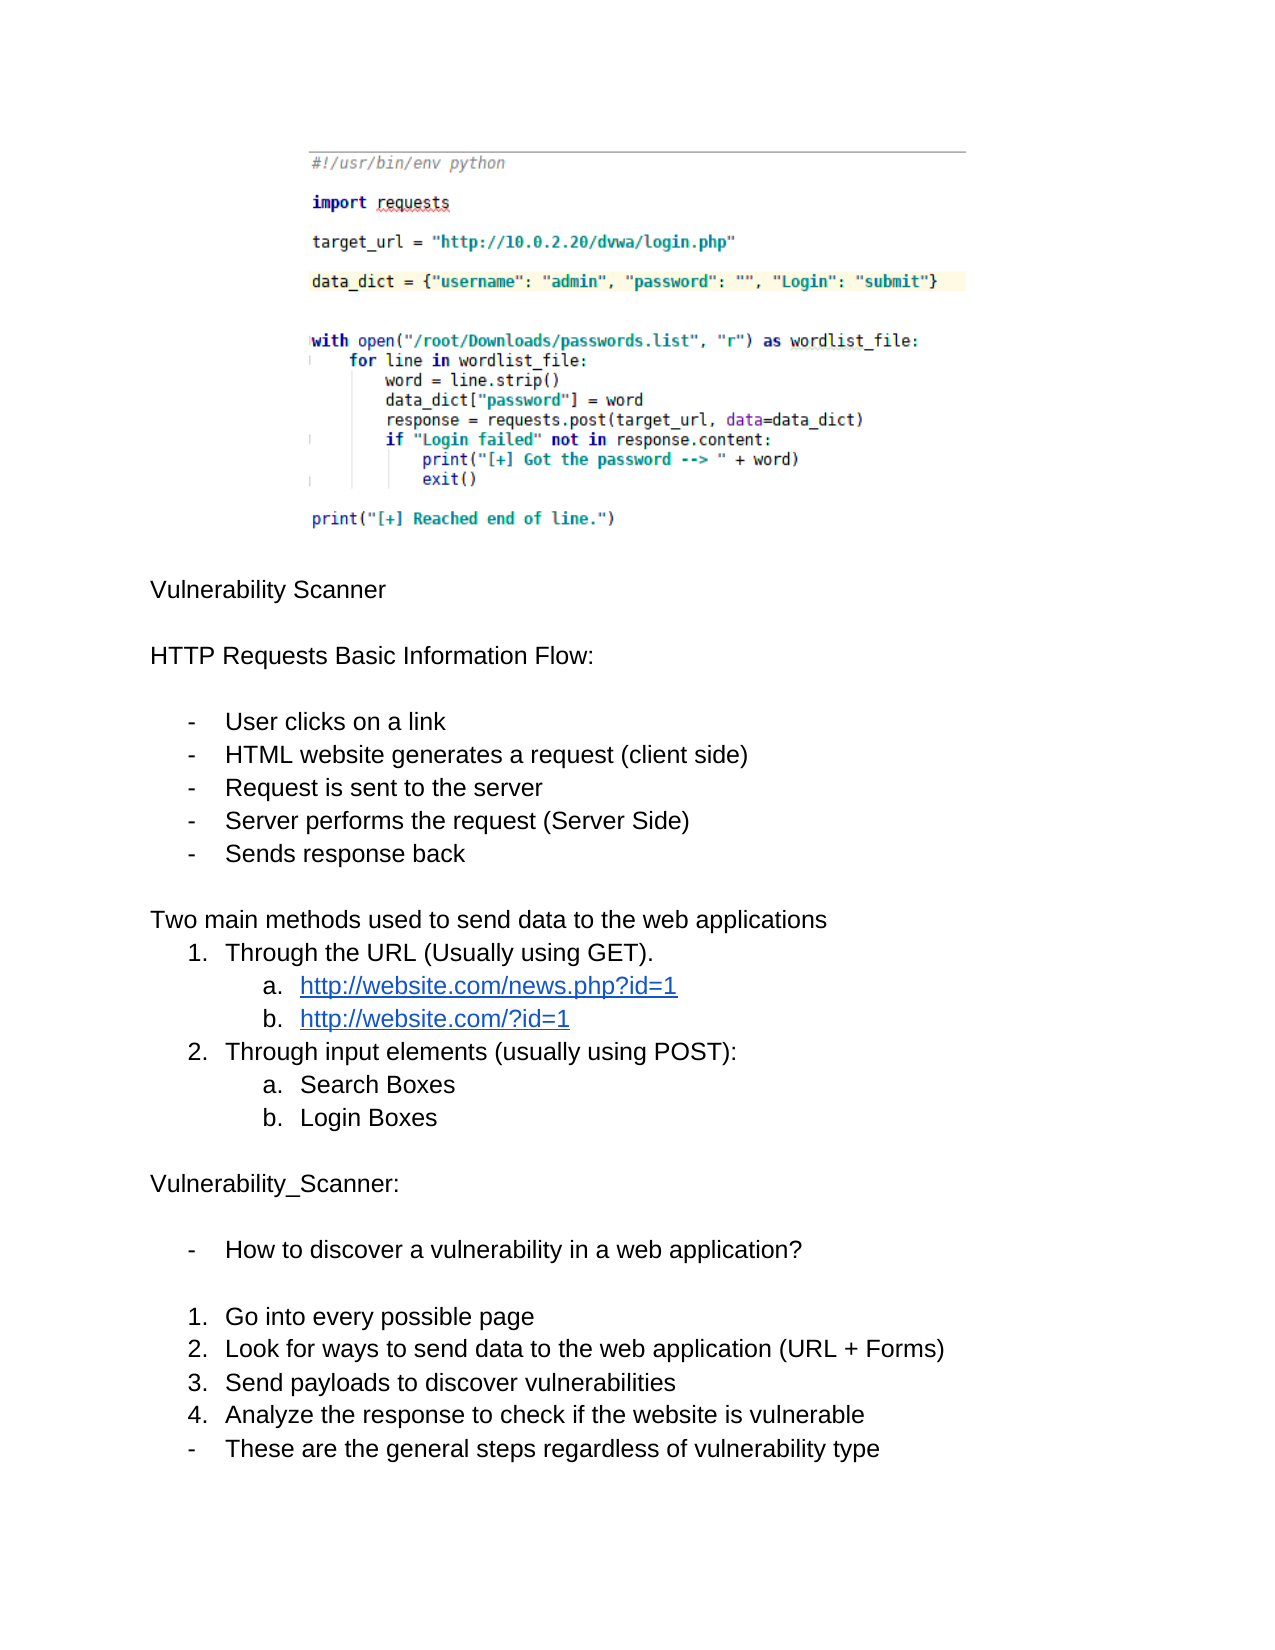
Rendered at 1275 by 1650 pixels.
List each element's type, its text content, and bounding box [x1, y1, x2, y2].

list Through the URL (Usually using GET). [187, 938, 1125, 967]
list Analyze the response to check if the website is vulnerable [187, 1401, 1125, 1429]
list http://website.com/news.php?id=1 [262, 971, 1125, 1000]
list Request is sent to the server [187, 773, 1125, 802]
text Two main methods used to send data to the web applications [150, 905, 1125, 934]
picture [308, 150, 967, 539]
list How to discover a vulnerability in a web application? [187, 1235, 1125, 1264]
list Server performs the request (Server Side) [187, 806, 1125, 835]
list Through input elements (usually using POST): [187, 1037, 1125, 1066]
text HTTP Requests Basic Information Flow: [150, 641, 1125, 670]
list HTML website generates a request (client side) [187, 740, 1125, 769]
text Vulnerability_Scanner: [150, 1169, 1125, 1198]
list These are the general steps regardless of vulnerability type [187, 1433, 1125, 1462]
list http://website.com/?id=1 [262, 1004, 1125, 1033]
list Send payloads to discover vulnerabilities [187, 1367, 1125, 1396]
list Look for ways to send data to the web application (URL + Forms) [187, 1334, 1125, 1363]
list Login Boxes [262, 1103, 1125, 1132]
list Go into every possible page [187, 1301, 1125, 1330]
list Search Boxes [262, 1070, 1125, 1099]
text Vulnerability Scanner [150, 575, 1125, 604]
list Sends response back [187, 839, 1125, 868]
list User clicks on a link [187, 707, 1125, 736]
